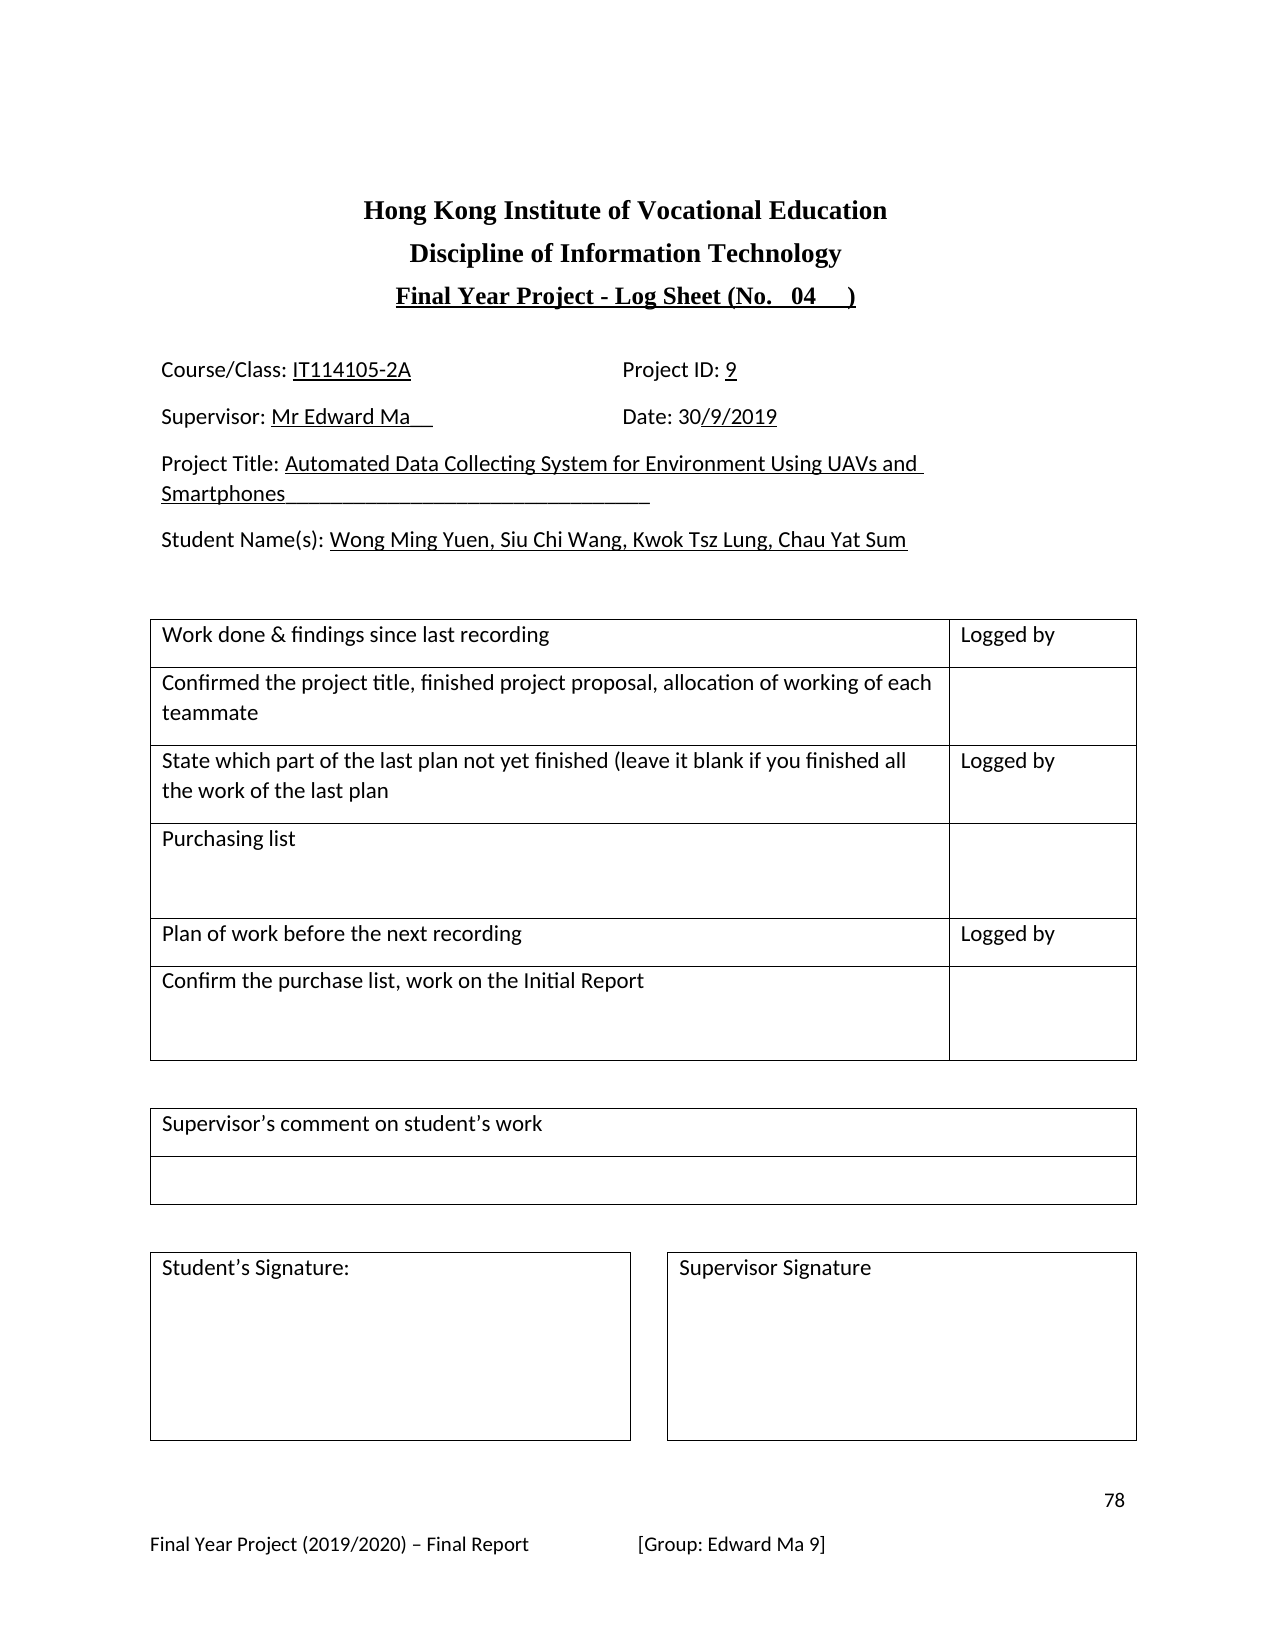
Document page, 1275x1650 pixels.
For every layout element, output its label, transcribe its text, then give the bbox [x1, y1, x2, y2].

table_header Supervisor Signature [668, 1253, 1136, 1440]
table_cell Supervisor: Mr Edward Ma__ [150, 402, 611, 449]
table_cell [950, 668, 1136, 745]
table_header Course/Class: IT114105-2A [150, 355, 611, 402]
table_cell Confirm the purchase list, work on the Initial Report [151, 967, 949, 1060]
table_header Student’s Signature: [151, 1253, 630, 1440]
table_cell Student Name(s): Wong Ming Yuen, Siu Chi Wang, Kwok Tsz Lung, Chau Yat Sum [150, 526, 1072, 572]
table_header Project ID: 9 [611, 355, 1072, 402]
table_cell Plan of work before the next recording [151, 919, 949, 966]
table_cell Project Title: Automated Data Collecting System for Environment Using UAVs and Smartphones________________________________ [150, 449, 1072, 526]
table_cell Logged by [950, 746, 1136, 823]
table_cell Confirmed the project title, finished project proposal, allocation of working of each teammate [151, 668, 949, 745]
text Hong Kong Institute of Vocational Education [150, 194, 1101, 225]
table_header Supervisor’s comment on student’s work [151, 1109, 1136, 1156]
table_cell [950, 967, 1136, 1060]
table_cell [950, 824, 1136, 918]
table_header Logged by [950, 620, 1136, 667]
table_header Work done & findings since last recording [151, 620, 949, 667]
table_cell State which part of the last plan not yet finished (leave it blank if you finished all the work of the last plan [151, 746, 949, 823]
table_cell Logged by [950, 919, 1136, 966]
table_cell Date: 30/9/2019 [611, 402, 1072, 449]
text Final Year Project - Log Sheet (No. 04 ) [150, 281, 1101, 310]
text Discipline of Information Technology [150, 238, 1101, 269]
table_cell Purchasing list [151, 824, 949, 918]
table_header [631, 1252, 667, 1440]
table_cell [151, 1157, 1136, 1204]
